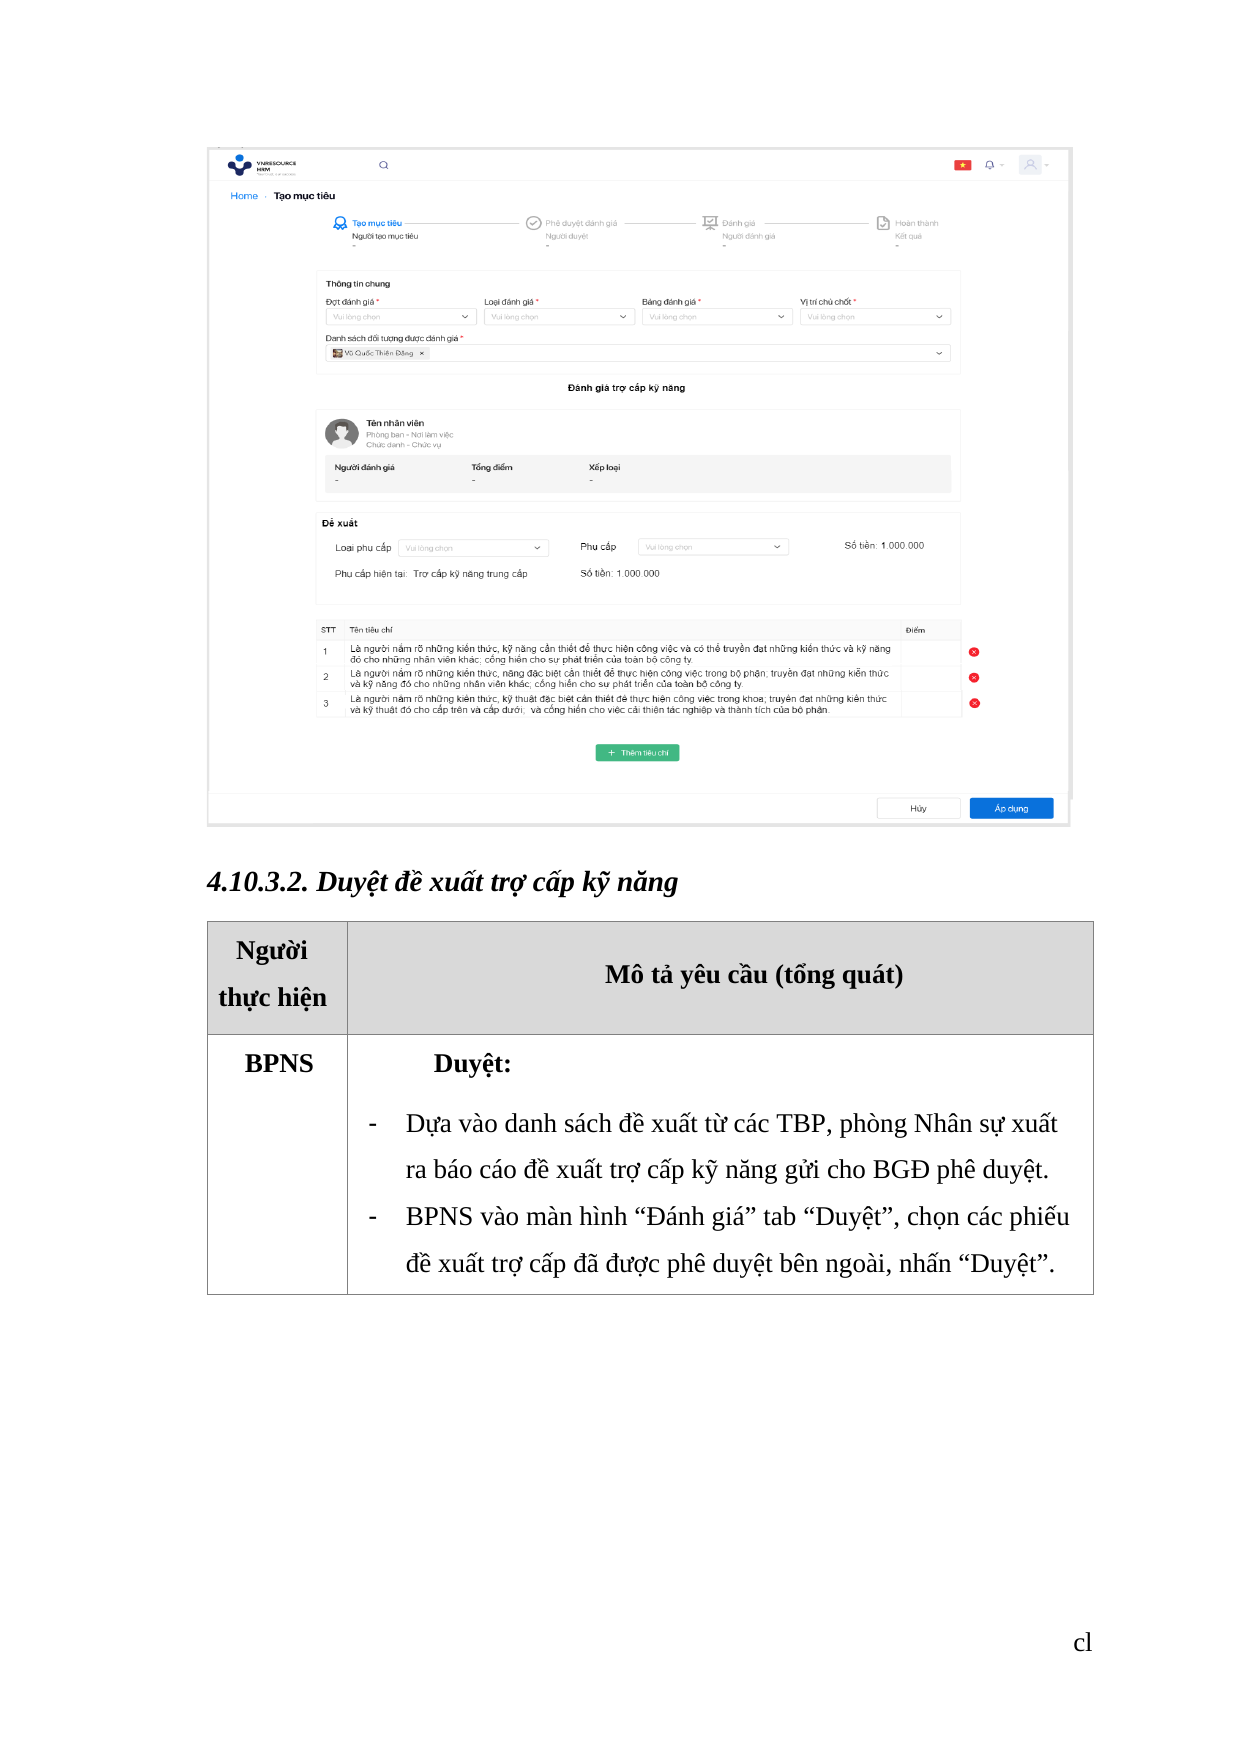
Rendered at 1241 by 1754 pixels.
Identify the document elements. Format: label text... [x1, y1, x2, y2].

table_cell Duyệt: Dựa vào danh sách đề xuất từ các TBP, phòng Nhân sự xuất ra báo cáo đề xuất trợ cấp kỹ năng gửi cho BGĐ phê duyệt. BPNS vào màn hình “Đánh giá” tab “Duyệt”, chọn các phiếu đề xuất trợ cấp đã được phê duyệt bên ngoài, nhấn “Duyệt”. [348, 1035, 1093, 1294]
subtitle 4.10.3.2. Duyệt đề xuất trợ cấp kỹ năng [207, 864, 1092, 898]
picture [206, 147, 1091, 843]
table_cell BPNS [208, 1035, 347, 1294]
table_header Mô tả yêu cầu (tổng quát) [348, 922, 1093, 1034]
table_header Người thực hiện [208, 922, 347, 1034]
